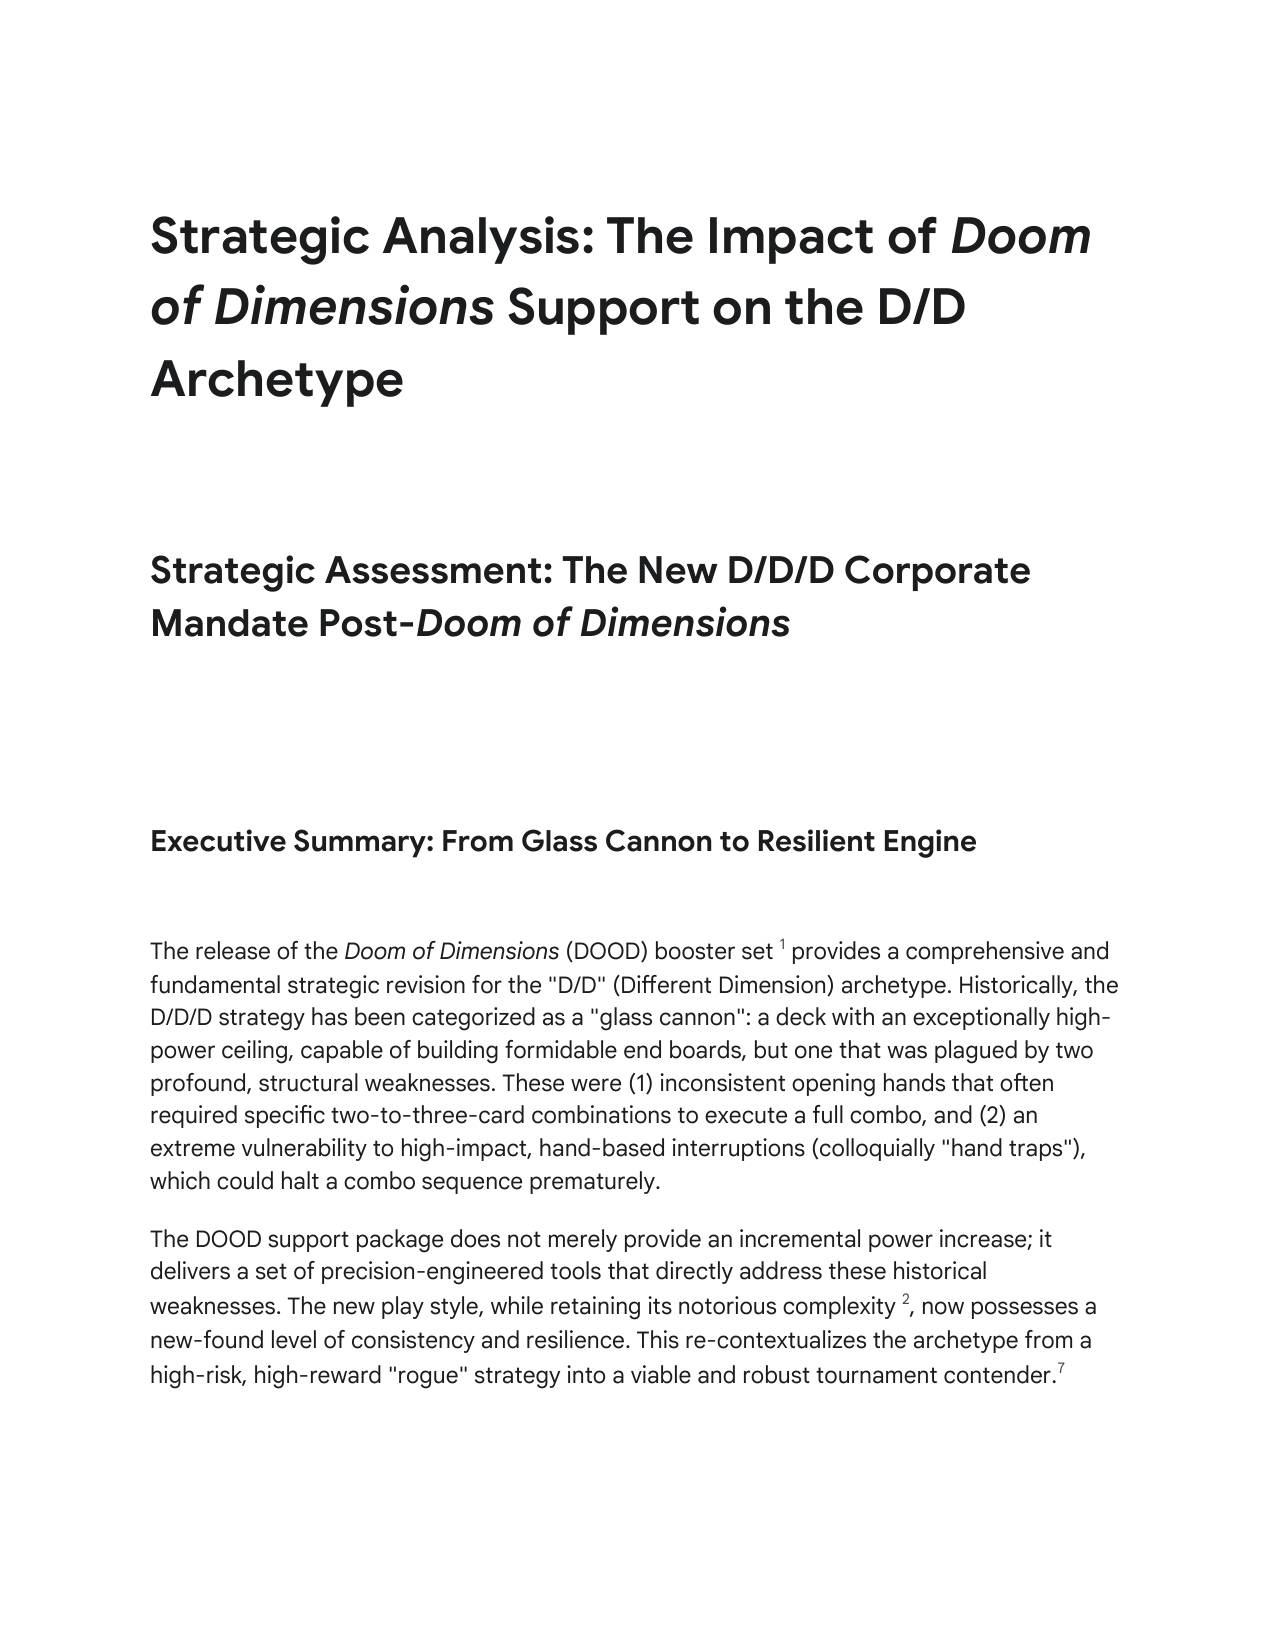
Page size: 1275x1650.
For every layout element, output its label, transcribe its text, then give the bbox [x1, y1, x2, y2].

text The DOOD support package does not merely provide an incremental power increase; it delivers a set of precision-engineered tools that directly address these historical weaknesses. The new play style, while retaining its notorious complexity 2, now possesses a new-found level of consistency and resilience. This re-contextualizes the archetype from a high-risk, high-reward "rogue" strategy into a viable and robust tournament contender.7 [150, 1225, 1125, 1390]
text The release of the Doom of Dimensions (DOOD) booster set 1 provides a comprehensive and fundamental strategic revision for the "D/D" (Different Dimension) archetype. Historically, the D/D/D strategy has been categorized as a "glass cannon": a deck with an exceptionally high-power ceiling, capable of building formidable end boards, but one that was plagued by two profound, structural weaknesses. These were (1) inconsistent opening hands that often required specific two-to-three-card combinations to execute a full combo, and (2) an extreme vulnerability to high-impact, hand-based interruptions (colloquially "hand traps"), which could halt a combo sequence prematurely. [150, 936, 1125, 1196]
subtitle Executive Summary: From Glass Cannon to Resilient Engine [150, 824, 1125, 860]
subtitle Strategic Assessment: The New D/D/D Corporate Mandate Post-Doom of Dimensions [150, 547, 1125, 647]
subtitle Strategic Analysis: The Impact of Doom of Dimensions Support on the D/D Archetype [150, 205, 1125, 410]
